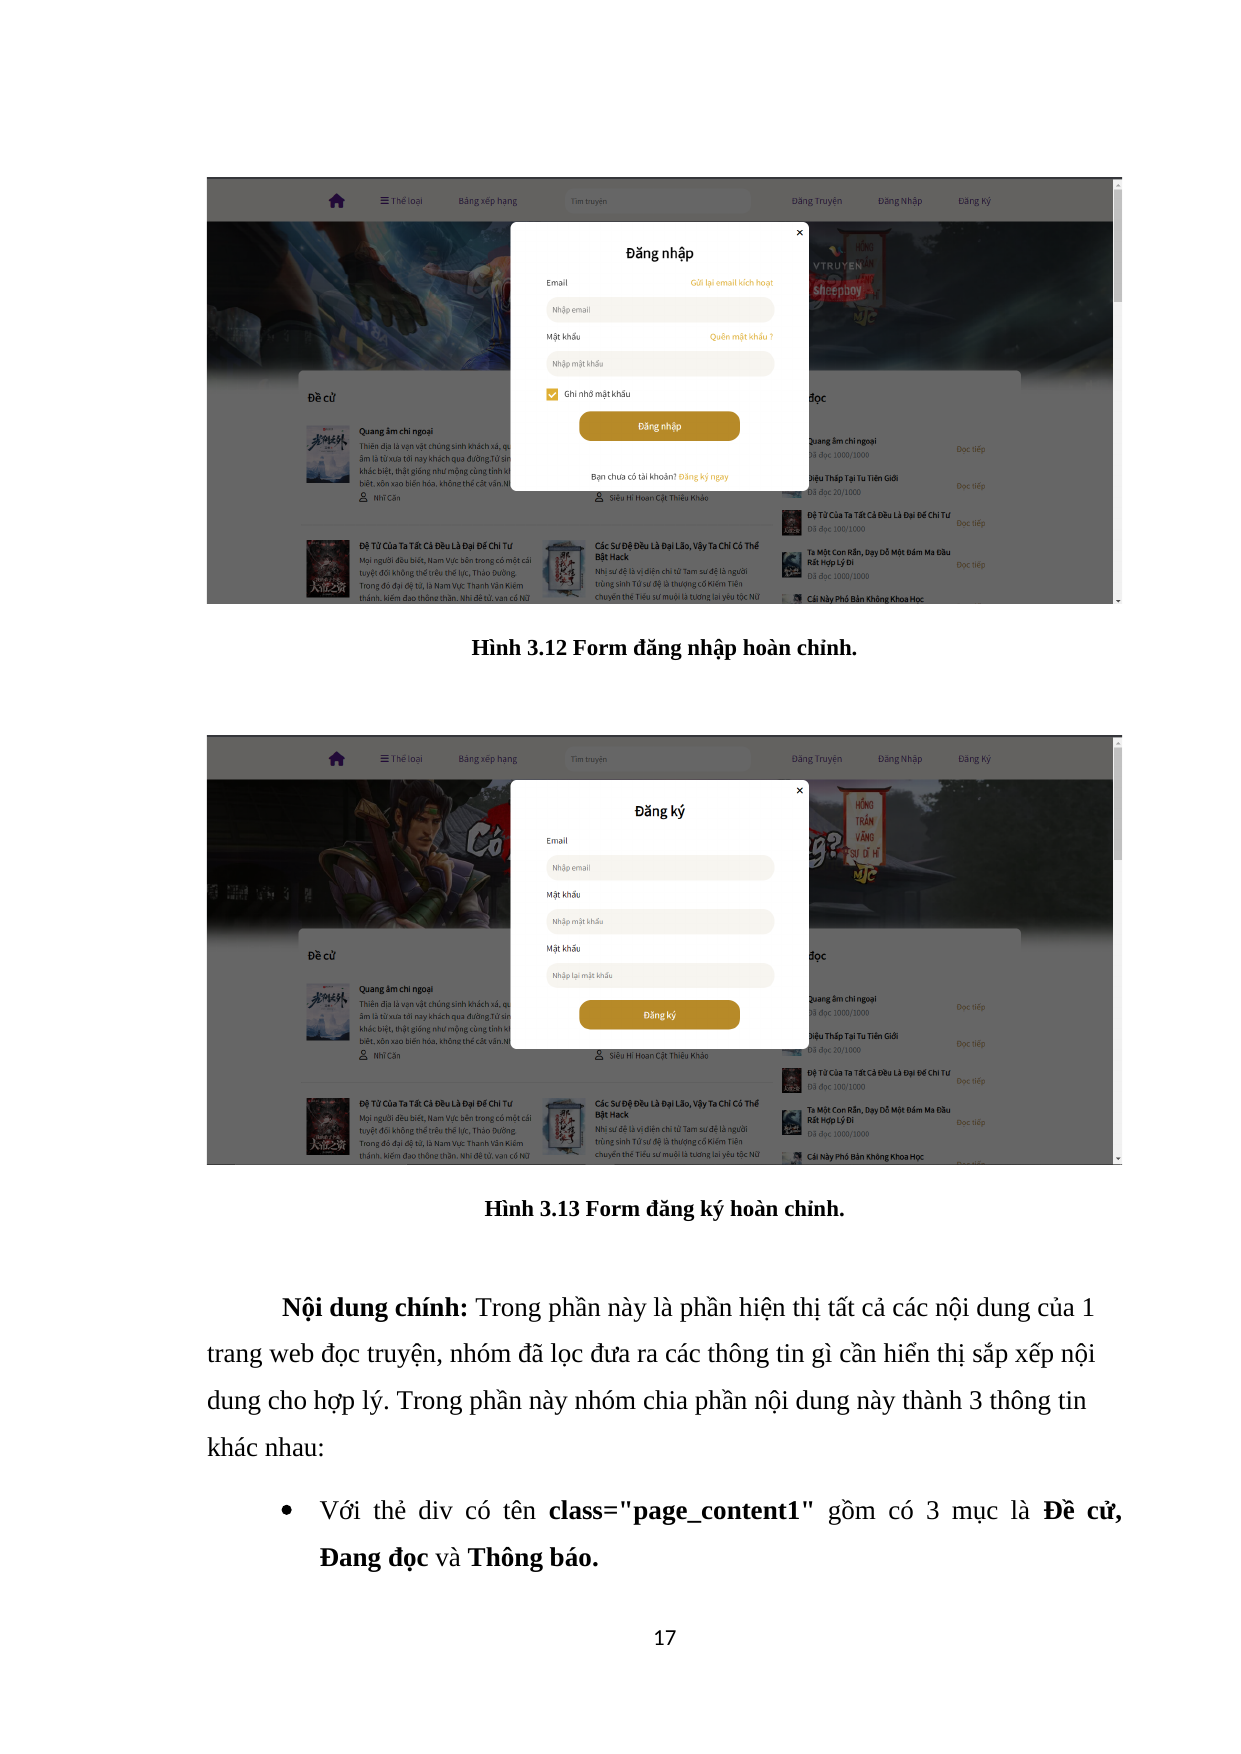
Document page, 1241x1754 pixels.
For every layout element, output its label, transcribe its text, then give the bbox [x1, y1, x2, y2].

picture [206, 177, 1123, 604]
text Hình 3.12 Form đăng nhập hoàn chỉnh. [207, 634, 1122, 660]
list Với thẻ div có tên class="page_content1" gồm có 3 mục là Đề cử, Đang đọc và Thông báo. [282, 1494, 1122, 1572]
picture [206, 735, 1123, 1165]
text Hình 3.13 Form đăng ký hoàn chỉnh. [207, 1195, 1122, 1222]
text Nội dung chính: Trong phần này là phần hiện thị tất cả các nội dung của 1 trang web đọc truyện, nhóm đã lọc đưa ra các thông tin gì cần hiển thị sắp xếp nội dung cho hợp lý. Trong phần này nhóm chia phần nội dung này thành 3 thông tin khác nhau: [207, 1291, 1122, 1462]
